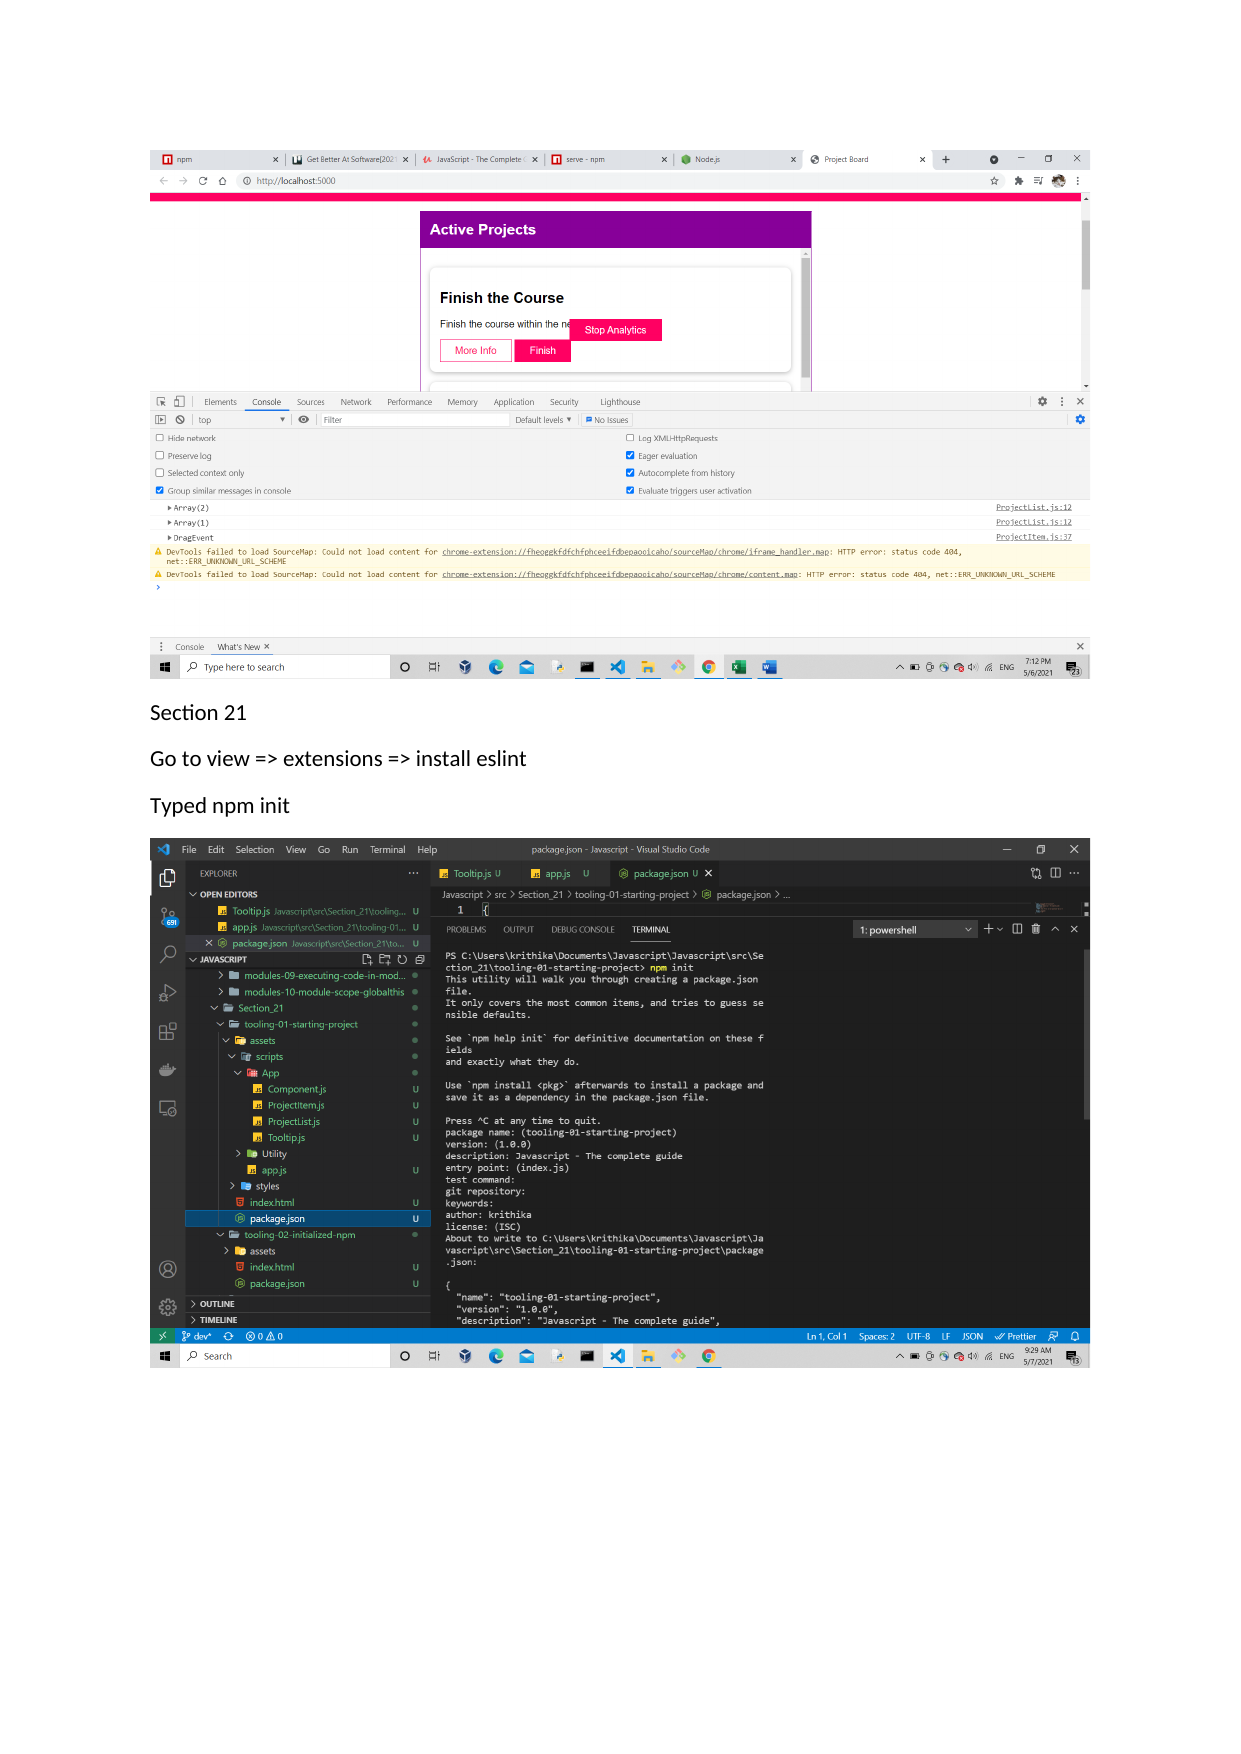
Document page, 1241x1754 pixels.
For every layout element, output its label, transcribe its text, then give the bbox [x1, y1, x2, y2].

picture [150, 150, 1091, 679]
text Section 21 [150, 698, 1090, 726]
picture [150, 838, 1091, 1368]
text Go to view => extensions => install eslint [150, 744, 1090, 773]
text Typed npm init [150, 791, 1090, 819]
